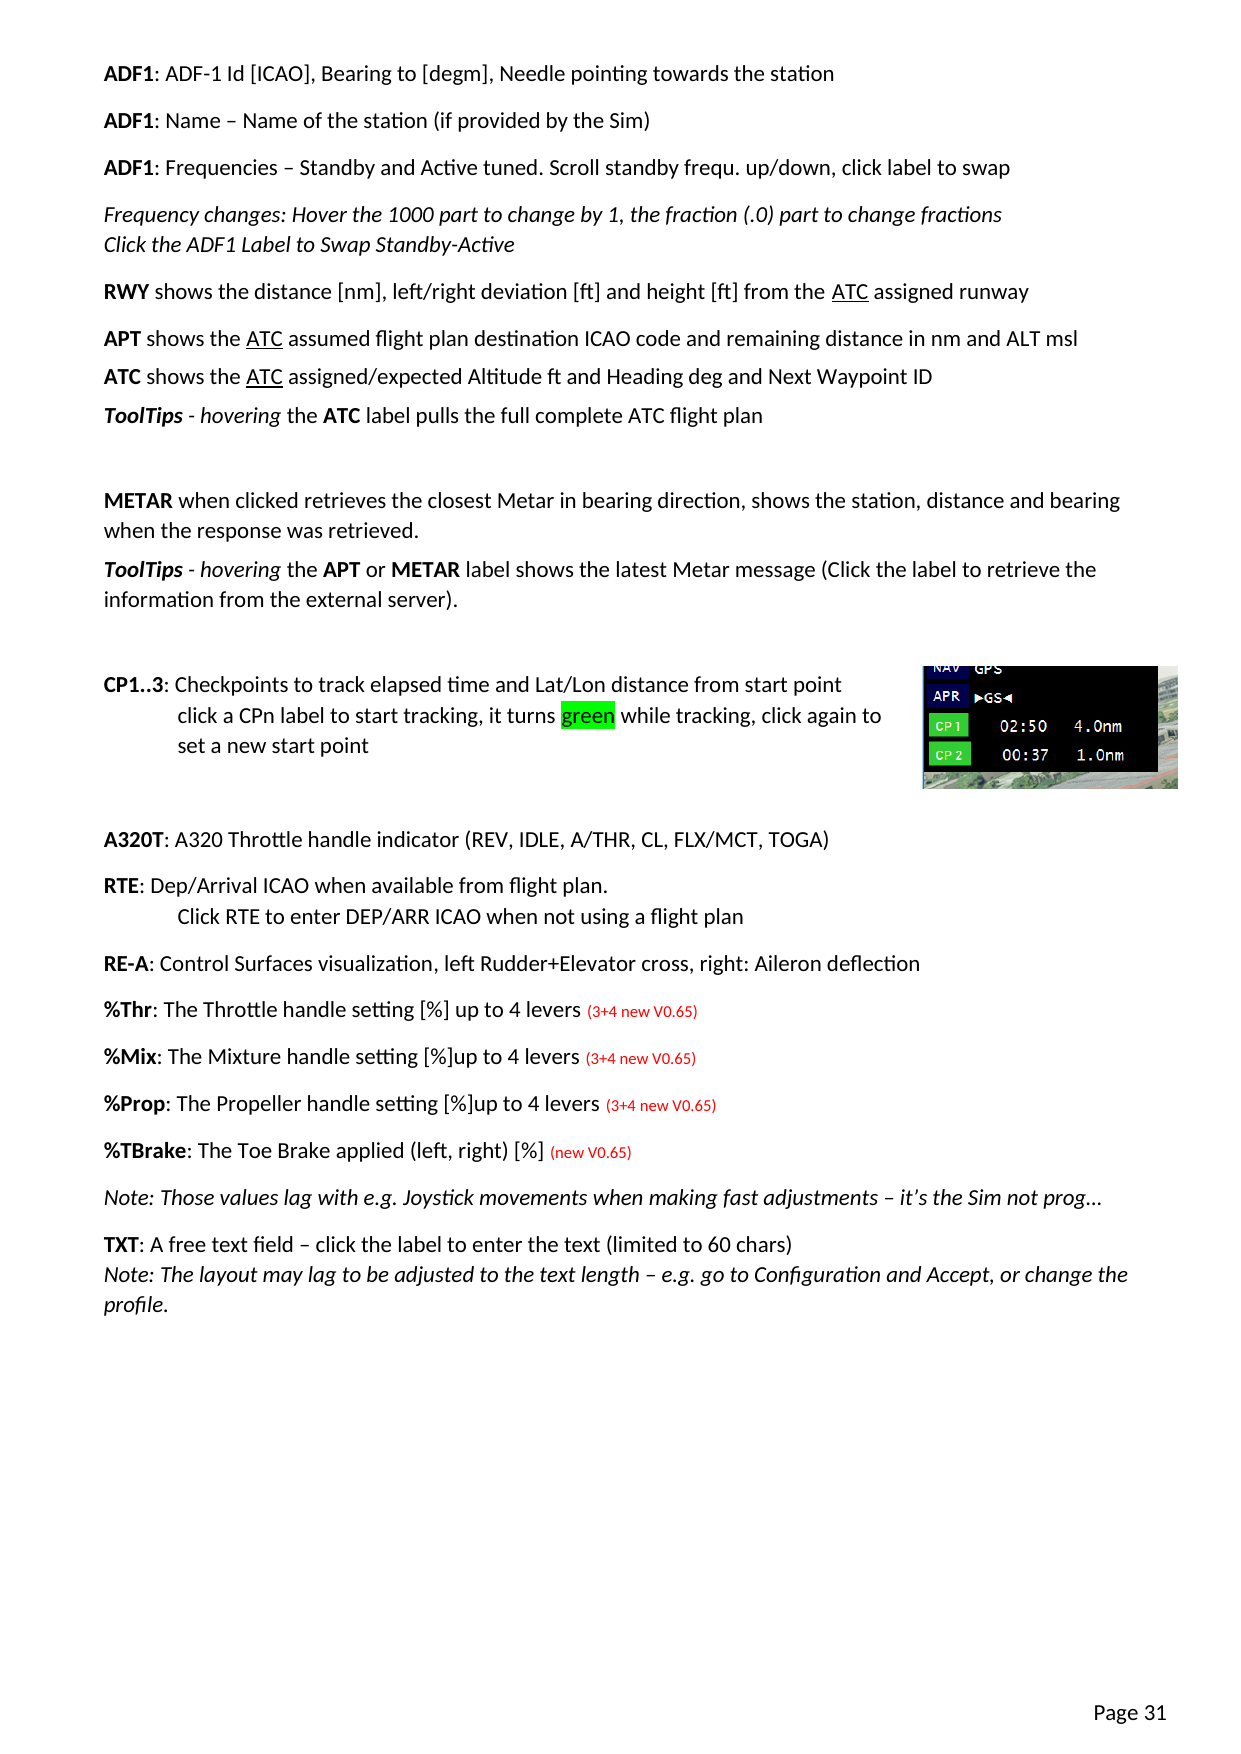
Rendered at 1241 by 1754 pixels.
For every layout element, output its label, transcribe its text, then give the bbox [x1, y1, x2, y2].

text TXT: A free text field – click the label to enter the text (limited to 60 chars) Note: The layout may lag to be adjusted to the text length – e.g. go to Configuration and Accept, or change the profile. [103, 1230, 1167, 1318]
text APT shows the ATC assumed flight plan destination ICAO code and remaining distance in nm and ALT msl [103, 324, 1167, 352]
text ADF1: Name – Name of the station (if provided by the Sim) [103, 106, 1167, 134]
text ToolTips - hovering the APT or METAR label shows the latest Metar message (Click the label to retrieve the information from the external server). [103, 555, 1167, 613]
text METAR when clicked retrieves the closest Metar in bearing direction, shows the station, distance and bearing when the response was retrieved. [103, 486, 1167, 544]
text RE-A: Control Surfaces visualization, left Rudder+Elevator cross, right: Aileron deflection [103, 949, 1167, 977]
text %Prop: The Propeller handle setting [%]up to 4 levers (3+4 new V0.65) [103, 1089, 1167, 1117]
text Frequency changes: Hover the 1000 part to change by 1, the fraction (.0) part to change fractions Click the ADF1 Label to Swap Standby-Active [103, 200, 1167, 258]
text CP1..3: Checkpoints to track elapsed time and Lat/Lon distance from start point click a CPn label to start tracking, it turns green while tracking, click again to set a new start point [103, 671, 922, 759]
text %Mix: The Mixture handle setting [%]up to 4 levers (3+4 new V0.65) [103, 1042, 1167, 1070]
text ADF1: ADF-1 Id [ICAO], Bearing to [degm], Needle pointing towards the station [103, 59, 1167, 87]
text %TBrake: The Toe Brake applied (left, right) [%] (new V0.65) [103, 1136, 1167, 1164]
text %Thr: The Throttle handle setting [%] up to 4 levers (3+4 new V0.65) [103, 996, 1167, 1023]
text RWY shows the distance [nm], left/right deviation [ft] and height [ft] from the ATC assigned runway [103, 277, 1167, 305]
text ATC shows the ATC assigned/expected Altitude ft and Heading deg and Next Waypoint ID [103, 362, 1167, 390]
text ADF1: Frequencies – Standby and Active tuned. Scroll standby frequ. up/down, click label to swap [103, 153, 1167, 181]
text Note: Those values lag with e.g. Joystick movements when making fast adjustments – it’s the Sim not prog… [103, 1183, 1167, 1211]
picture [922, 666, 1178, 789]
text ToolTips - hovering the ATC label pulls the full complete ATC flight plan [103, 401, 1167, 429]
text A320T: A320 Throttle handle indicator (REV, IDLE, A/THR, CL, FLX/MCT, TOGA) [103, 825, 1167, 853]
text RTE: Dep/Arrival ICAO when available from flight plan. Click RTE to enter DEP/ARR ICAO when not using a flight plan [103, 872, 1167, 930]
